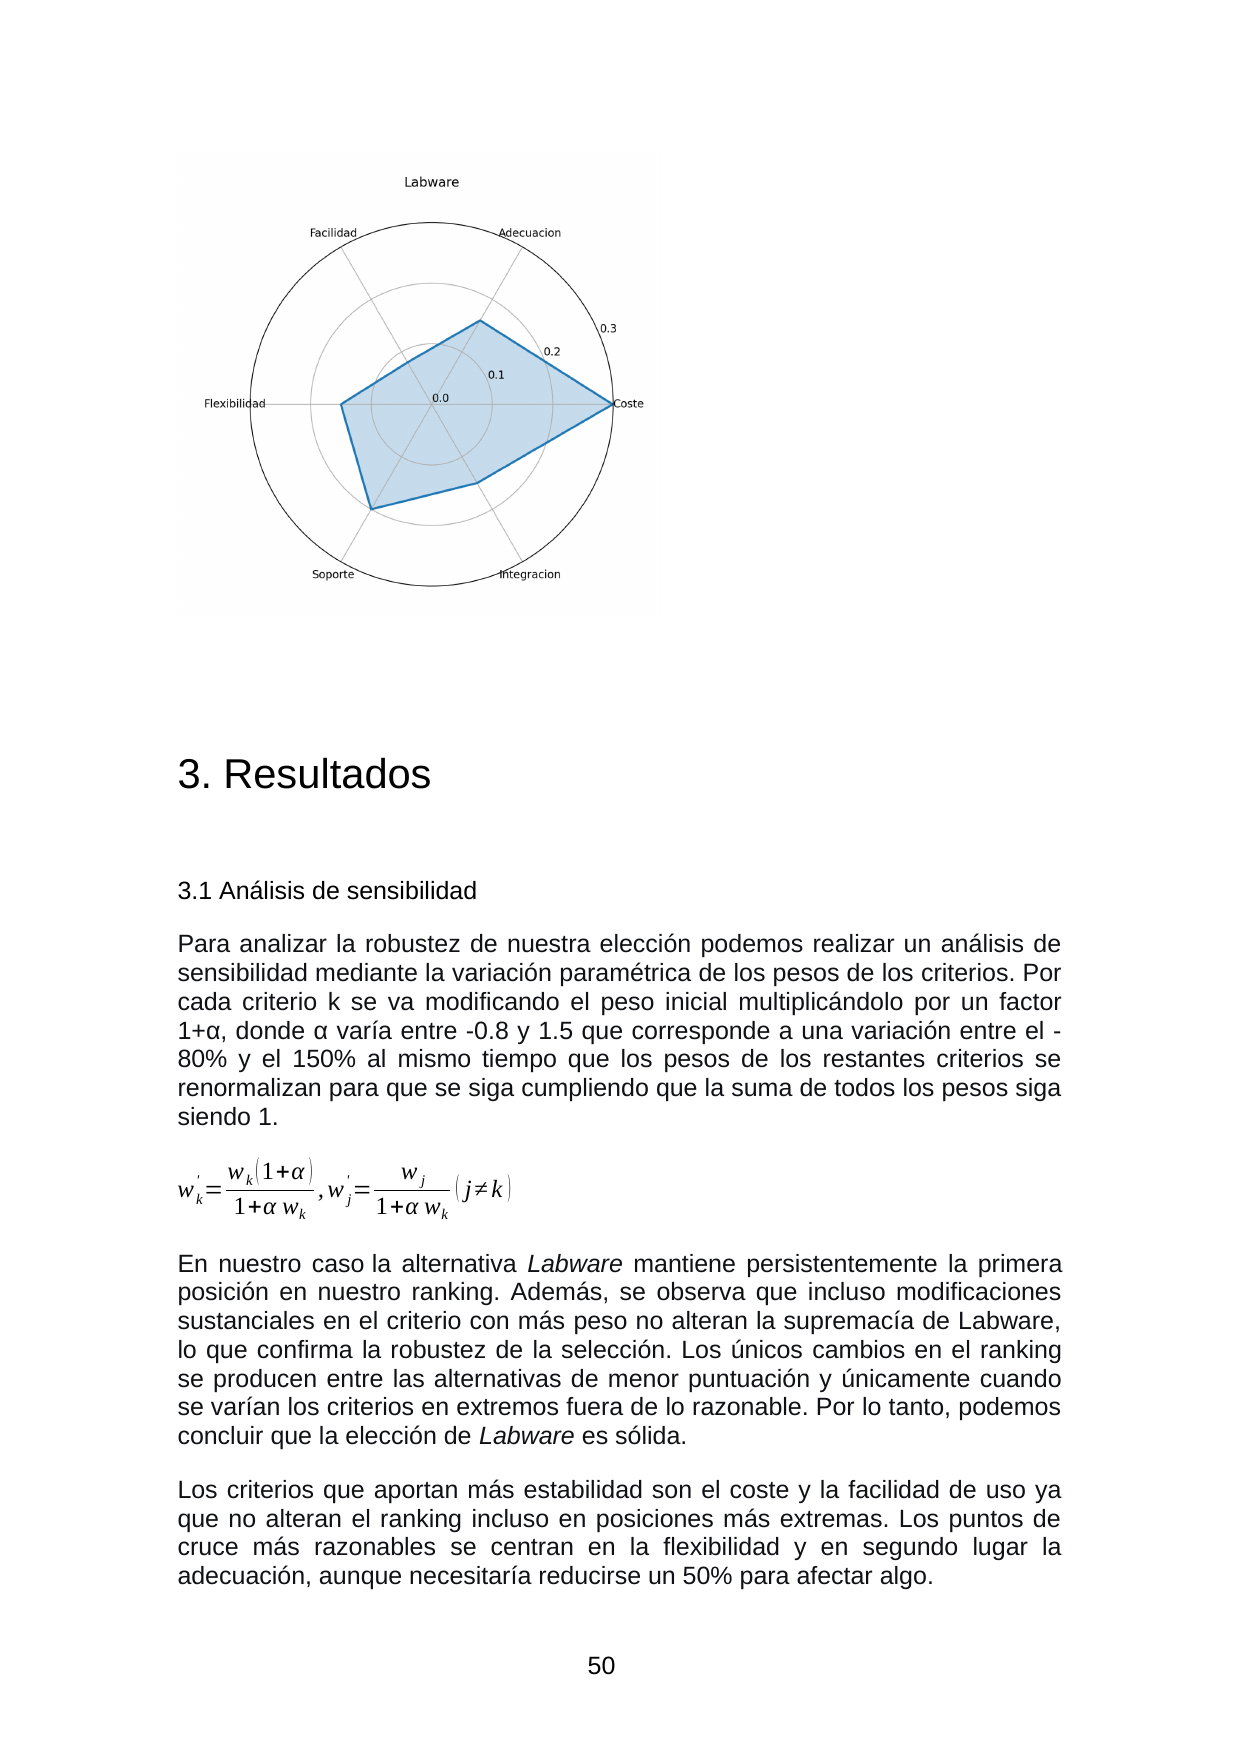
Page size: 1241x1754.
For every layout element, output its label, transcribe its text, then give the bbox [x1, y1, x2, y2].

text En nuestro caso la alternativa Labware mantiene persistentemente la primera posición en nuestro ranking. Además, se observa que incluso modificaciones sustanciales en el criterio con más peso no alteran la supremacía de Labware, lo que confirma la robustez de la selección. Los únicos cambios en el ranking se producen entre las alternativas de menor puntuación y únicamente cuando se varían los criterios en extremos fuera de lo razonable. Por lo tanto, podemos concluir que la elección de Labware es sólida. [177, 1248, 1063, 1450]
subtitle Resultados [177, 749, 1063, 797]
subtitle 3.1 Análisis de sensibilidad [177, 876, 1063, 904]
text Para analizar la robustez de nuestra elección podemos realizar un análisis de sensibilidad mediante la variación paramétrica de los pesos de los criterios. Por cada criterio k se va modificando el peso inicial multiplicándolo por un factor 1+α, donde α varía entre -0.8 y 1.5 que corresponde a una variación entre el -80% y el 150% al mismo tiempo que los pesos de los restantes criterios se renormalizan para que se siga cumpliendo que la suma de todos los pesos siga siendo 1. [177, 929, 1063, 1131]
text Los criterios que aportan más estabilidad son el coste y la facilidad de uso ya que no alteran el ranking incluso en posiciones más extremas. Los puntos de cruce más razonables se centran en la flexibilidad y en segundo lugar la adecuación, aunque necesitaría reducirse un 50% para afectar algo. [177, 1475, 1063, 1590]
picture [177, 147, 661, 617]
